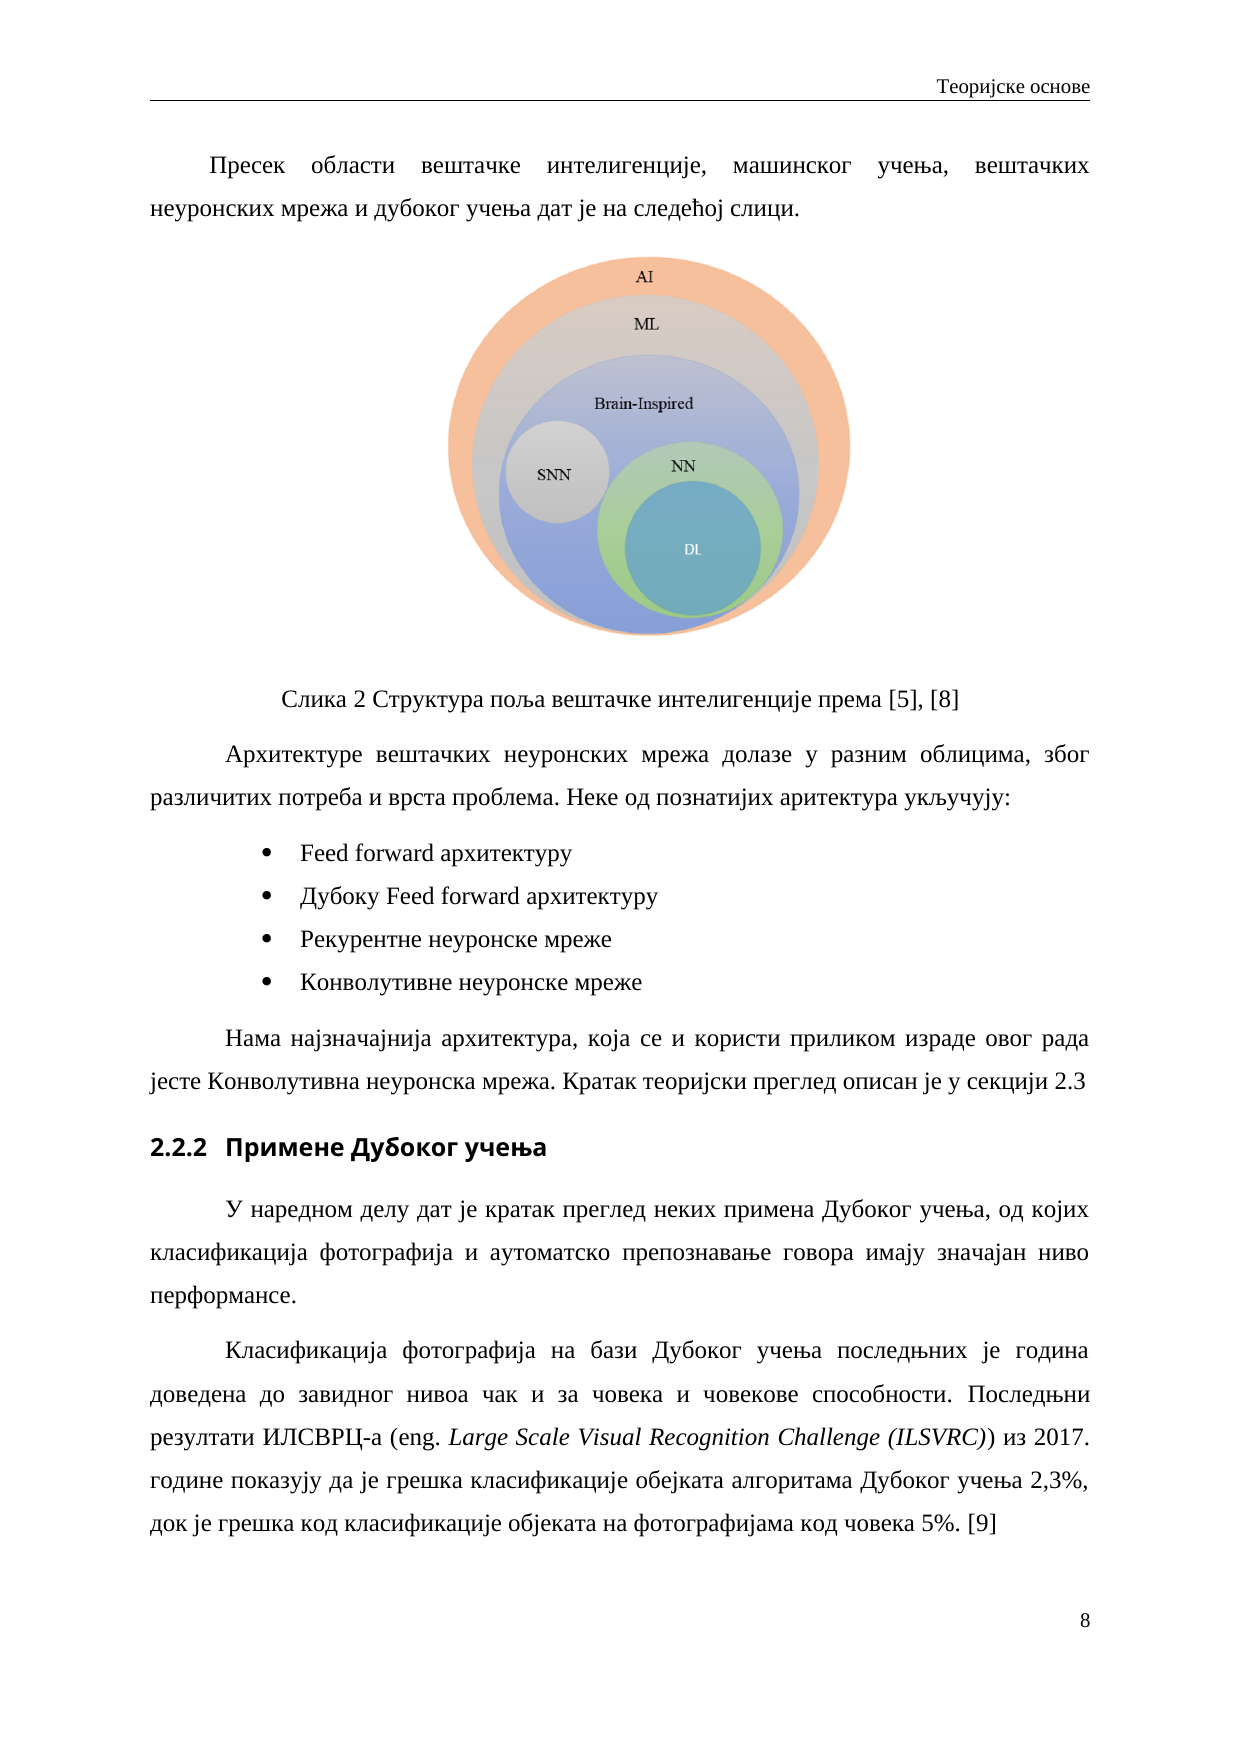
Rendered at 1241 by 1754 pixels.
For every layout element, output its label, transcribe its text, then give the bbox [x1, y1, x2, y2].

subtitle Примене Дубоког учења [150, 1130, 1090, 1164]
list Feed forward архитектуру [262, 838, 1090, 867]
list Дубоку Feed forward архитектуру [262, 881, 1090, 910]
text Класификација фотографија на бази Дубоког учења последњних је година доведена до завидног нивоа чак и за човека и човекове способности. Последњни резултати ИЛСВРЦ-а (eng. Large Scale Visual Recognition Challenge (ILSVRC)) из 2017. године показују да је грешка класификације обејката алгоритама Дубоког учења 2,3%, док је грешка код класификације објеката на фотографијама код човека 5%. [9] [150, 1336, 1090, 1537]
text У наредном делу дат је кратак преглед неких примена Дубоког учења, од којих класификација фотографија и аутоматско препознавање говора имају значајан ниво перформансе. [150, 1194, 1090, 1309]
text Пресек области вештачке интелигенције, машинског учења, вештачких неуронских мрежа и дубоког учења дат је на следећој слици. [150, 150, 1090, 222]
text Архитектуре вештачких неуронских мрежа долазе у разним облицима, због различитих потреба и врста проблема. Неке од познатијих аритектура укључују: [150, 739, 1090, 811]
picture [425, 248, 890, 645]
list Конволутивне неуронске мреже [262, 967, 1090, 996]
list Рекурентне неуронске мреже [262, 924, 1090, 953]
text Слика 2 Структура поља вештачке интелигенције према [5], [8] [150, 684, 1090, 712]
text Нама најзначајнија архитектура, која се и користи приликом израде овог рада јесте Конволутивна неуронска мрежа. Кратак теоријски преглед описан је у секцији 2.3 [150, 1023, 1090, 1095]
